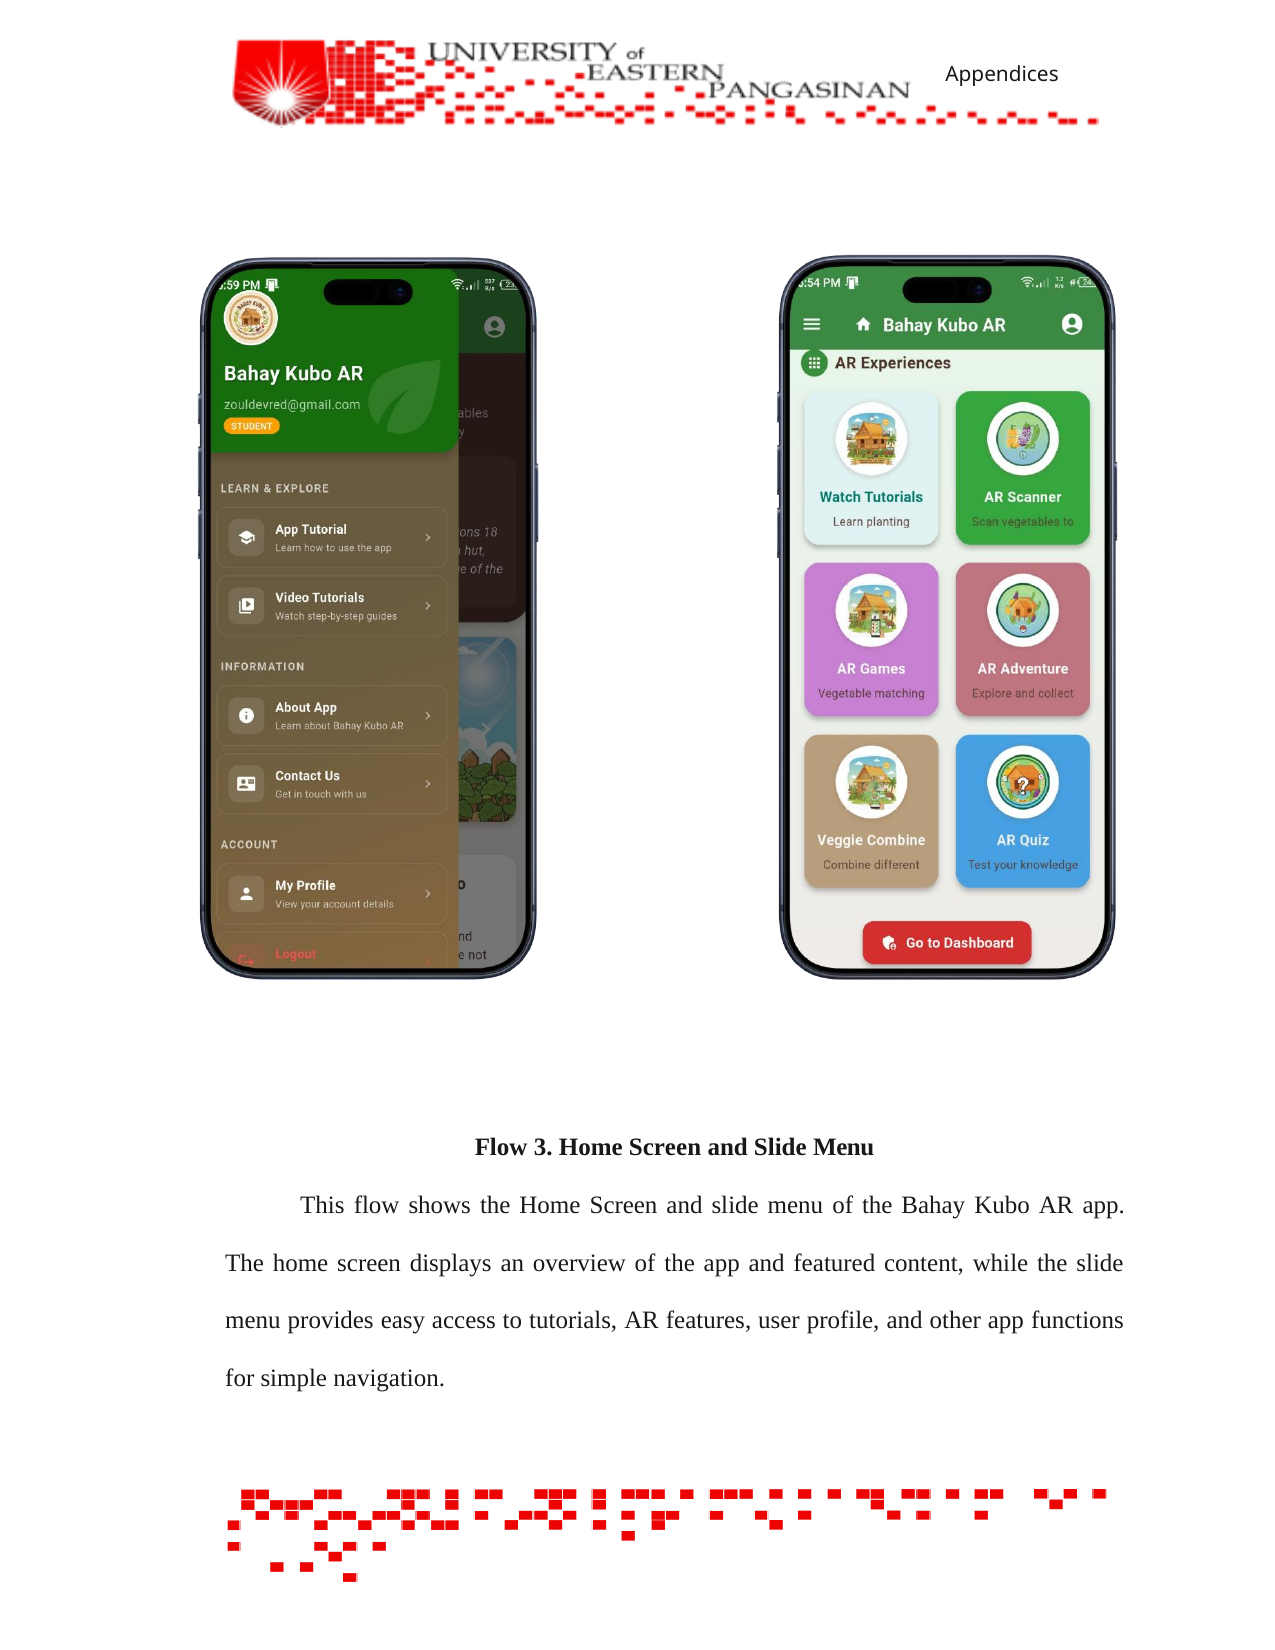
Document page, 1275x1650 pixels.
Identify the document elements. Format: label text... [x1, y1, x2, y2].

picture [197, 256, 539, 980]
picture [227, 1489, 1107, 1582]
text This flow shows the Home Screen and slide menu of the Bahay Kubo AR app. The home screen displays an overview of the app and featured content, while the slide menu provides easy access to tutorials, AR features, user profile, and other app functions for simple navigation. [225, 1191, 1125, 1392]
subtitle Flow 3. Home Screen and Slide Menu [474, 1132, 1200, 1161]
picture [231, 39, 1099, 130]
picture [776, 254, 1118, 980]
